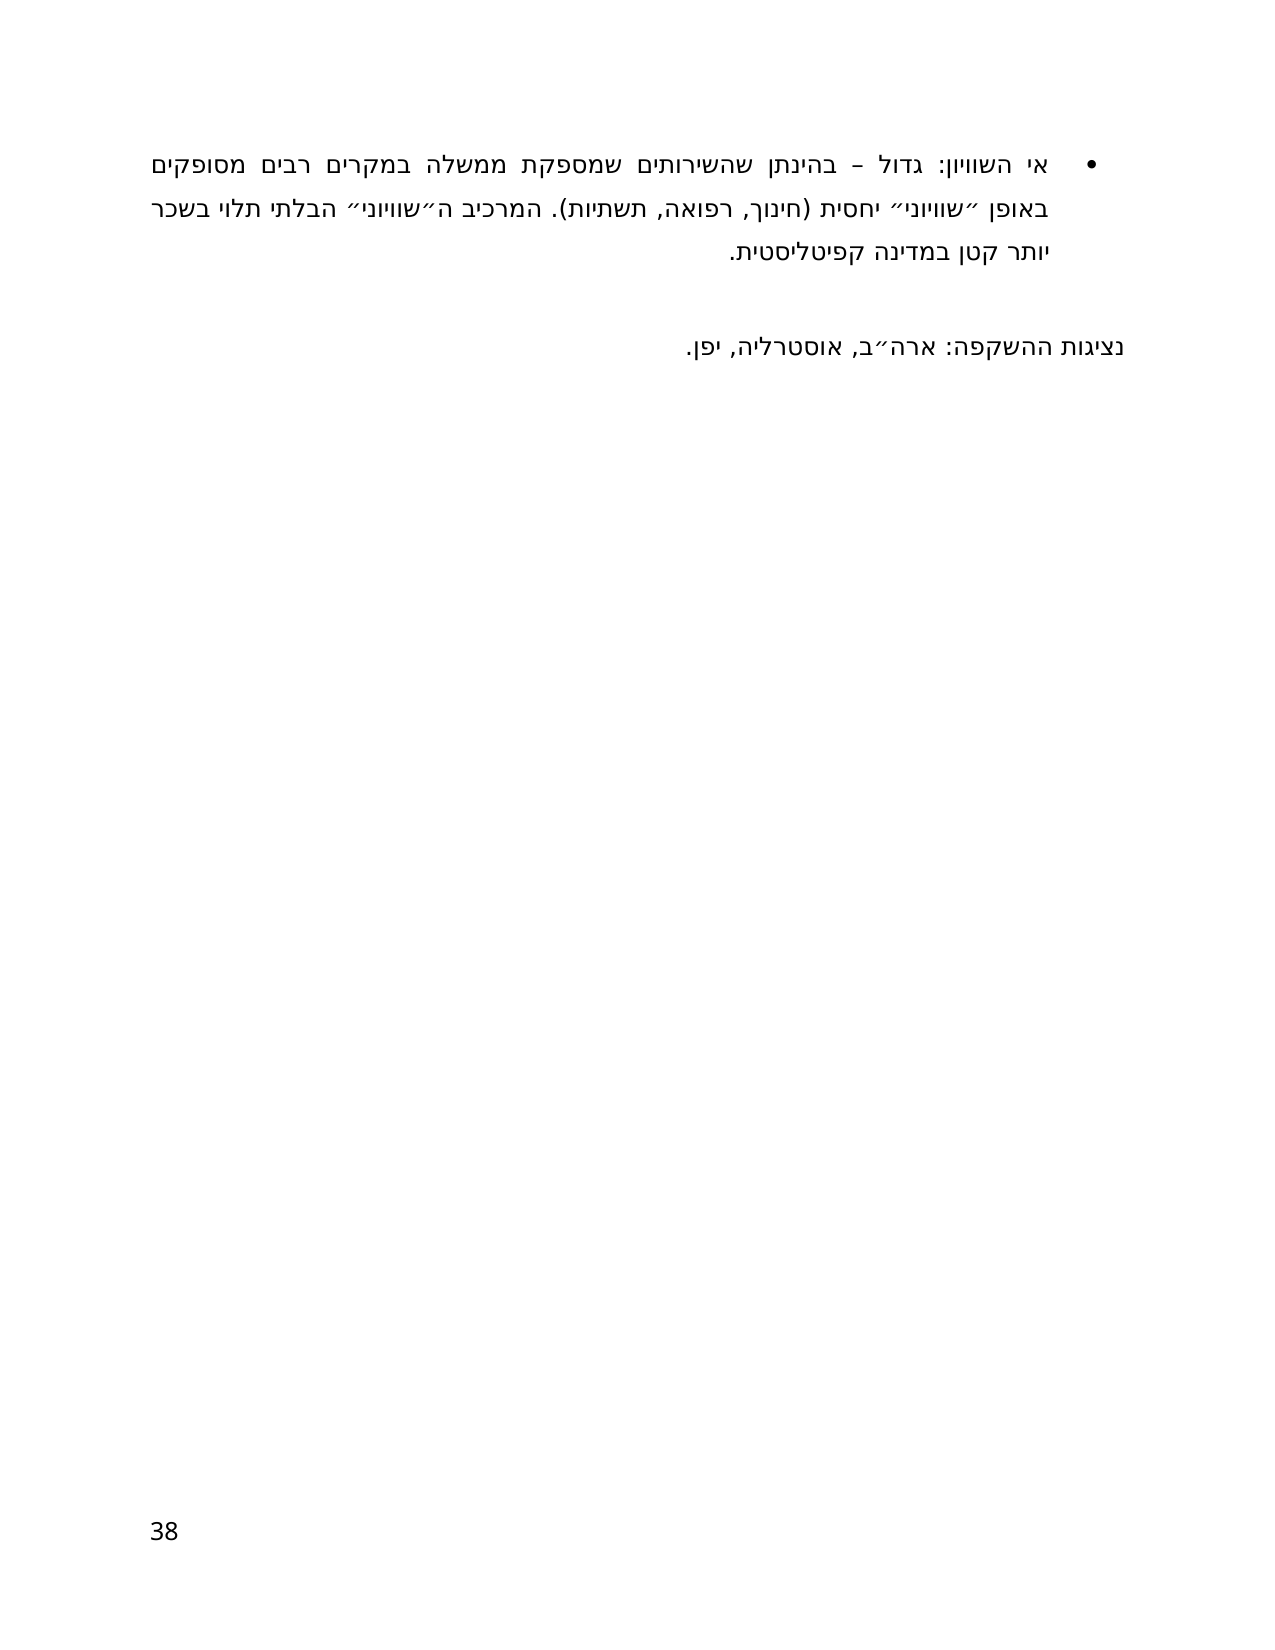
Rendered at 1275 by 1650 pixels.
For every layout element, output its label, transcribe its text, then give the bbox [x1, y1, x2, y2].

list אי השוויון: גדול – בהינתן שהשירותים שמספקת ממשלה במקרים רבים מסופקים באופן ״שוויוני״ יחסית (חינוך, רפואה, תשתיות). המרכיב ה״שוויוני״ הבלתי תלוי בשכר יותר קטן במדינה קפיטליסטית. [150, 150, 1087, 267]
text נציגות ההשקפה: ארה״ב, אוסטרליה, יפן. [150, 332, 1125, 361]
